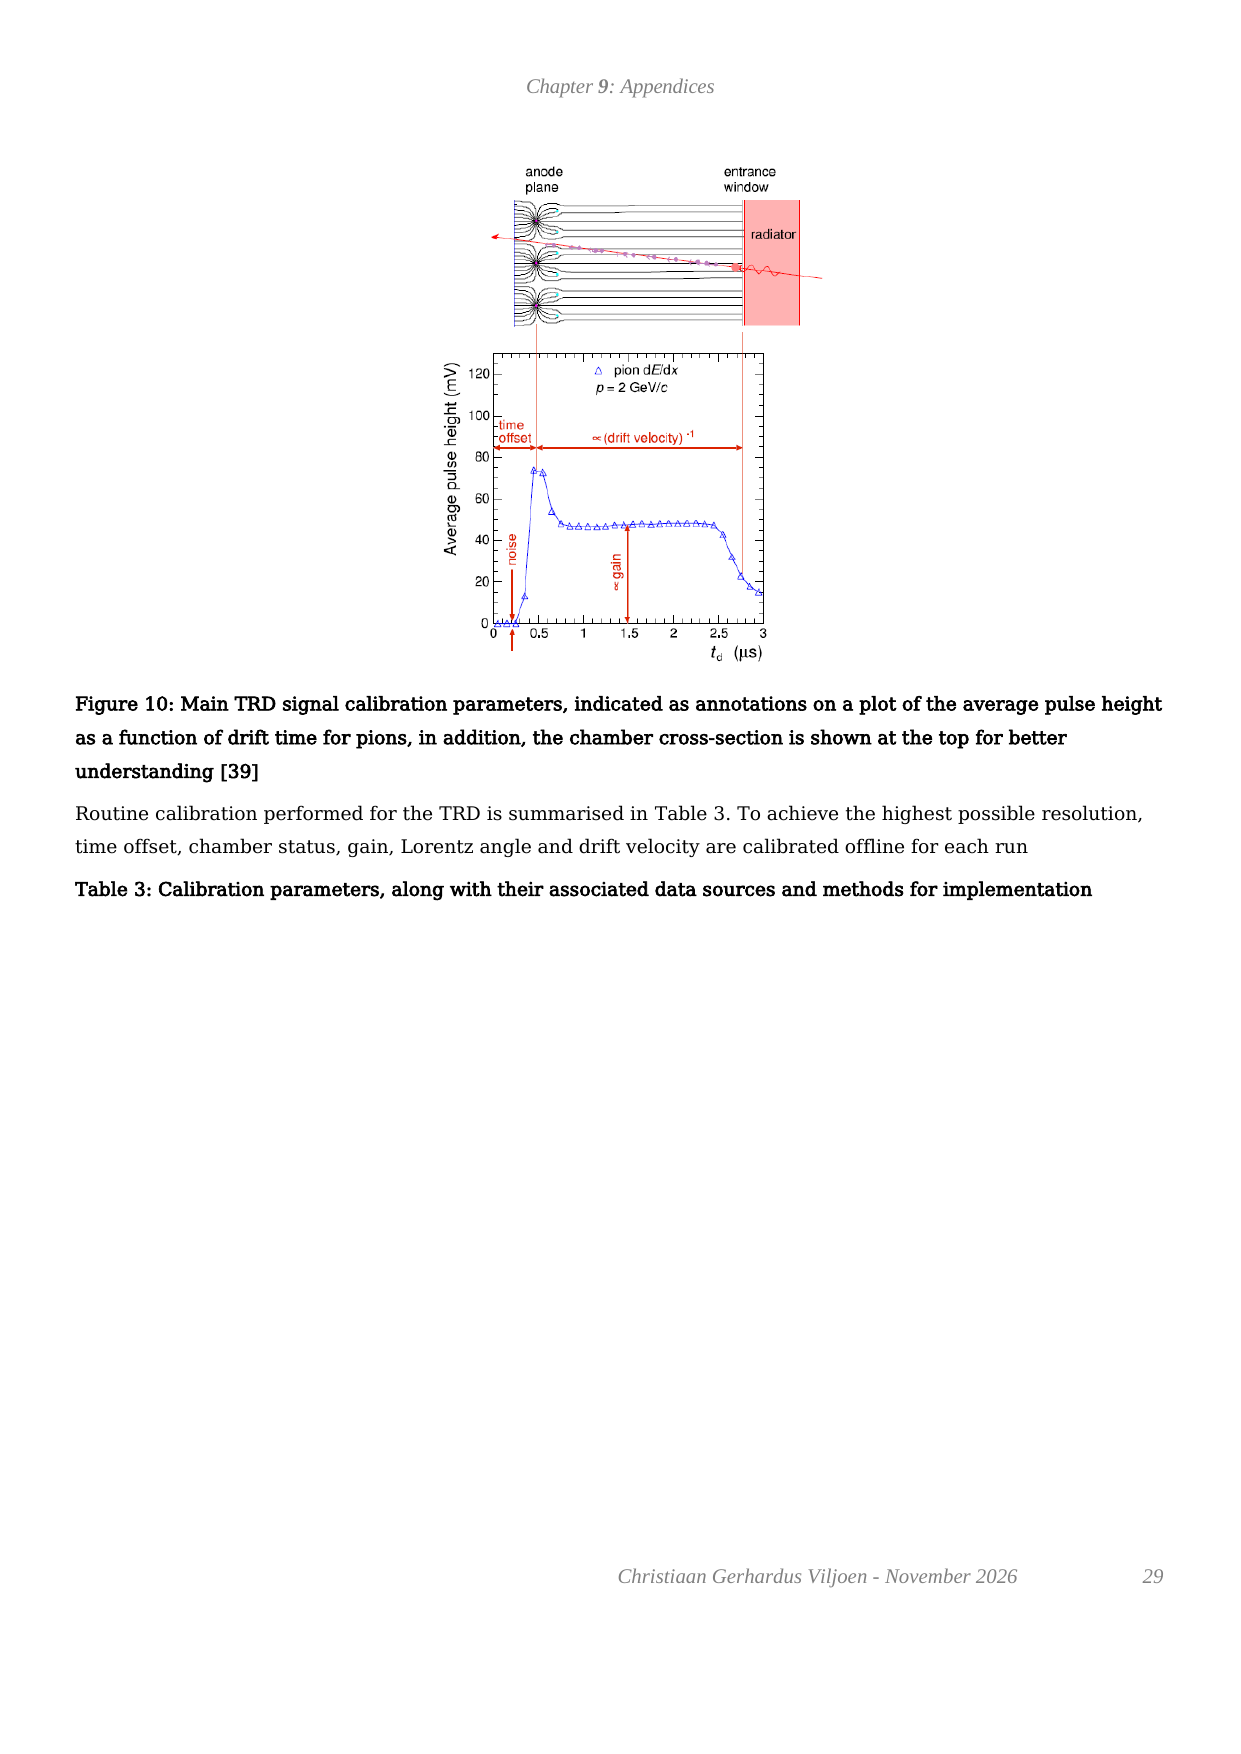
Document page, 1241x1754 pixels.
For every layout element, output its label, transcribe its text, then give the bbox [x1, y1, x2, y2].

text Figure 10: Main TRD signal calibration parameters, indicated as annotations on a plot of the average pulse height as a function of drift time for pions, in addition, the chamber cross-section is shown at the top for better understanding [75, 692, 1165, 782]
text Routine calibration performed for the TRD is summarised in Table 3. To achieve the highest possible resolution, time offset, chamber status, gain, Lorentz angle and drift velocity are calibrated offline for each run [75, 801, 1165, 858]
text Table 3: Calibration parameters, along with their associated data sources and methods for implementation [75, 877, 1165, 900]
picture [395, 135, 845, 673]
